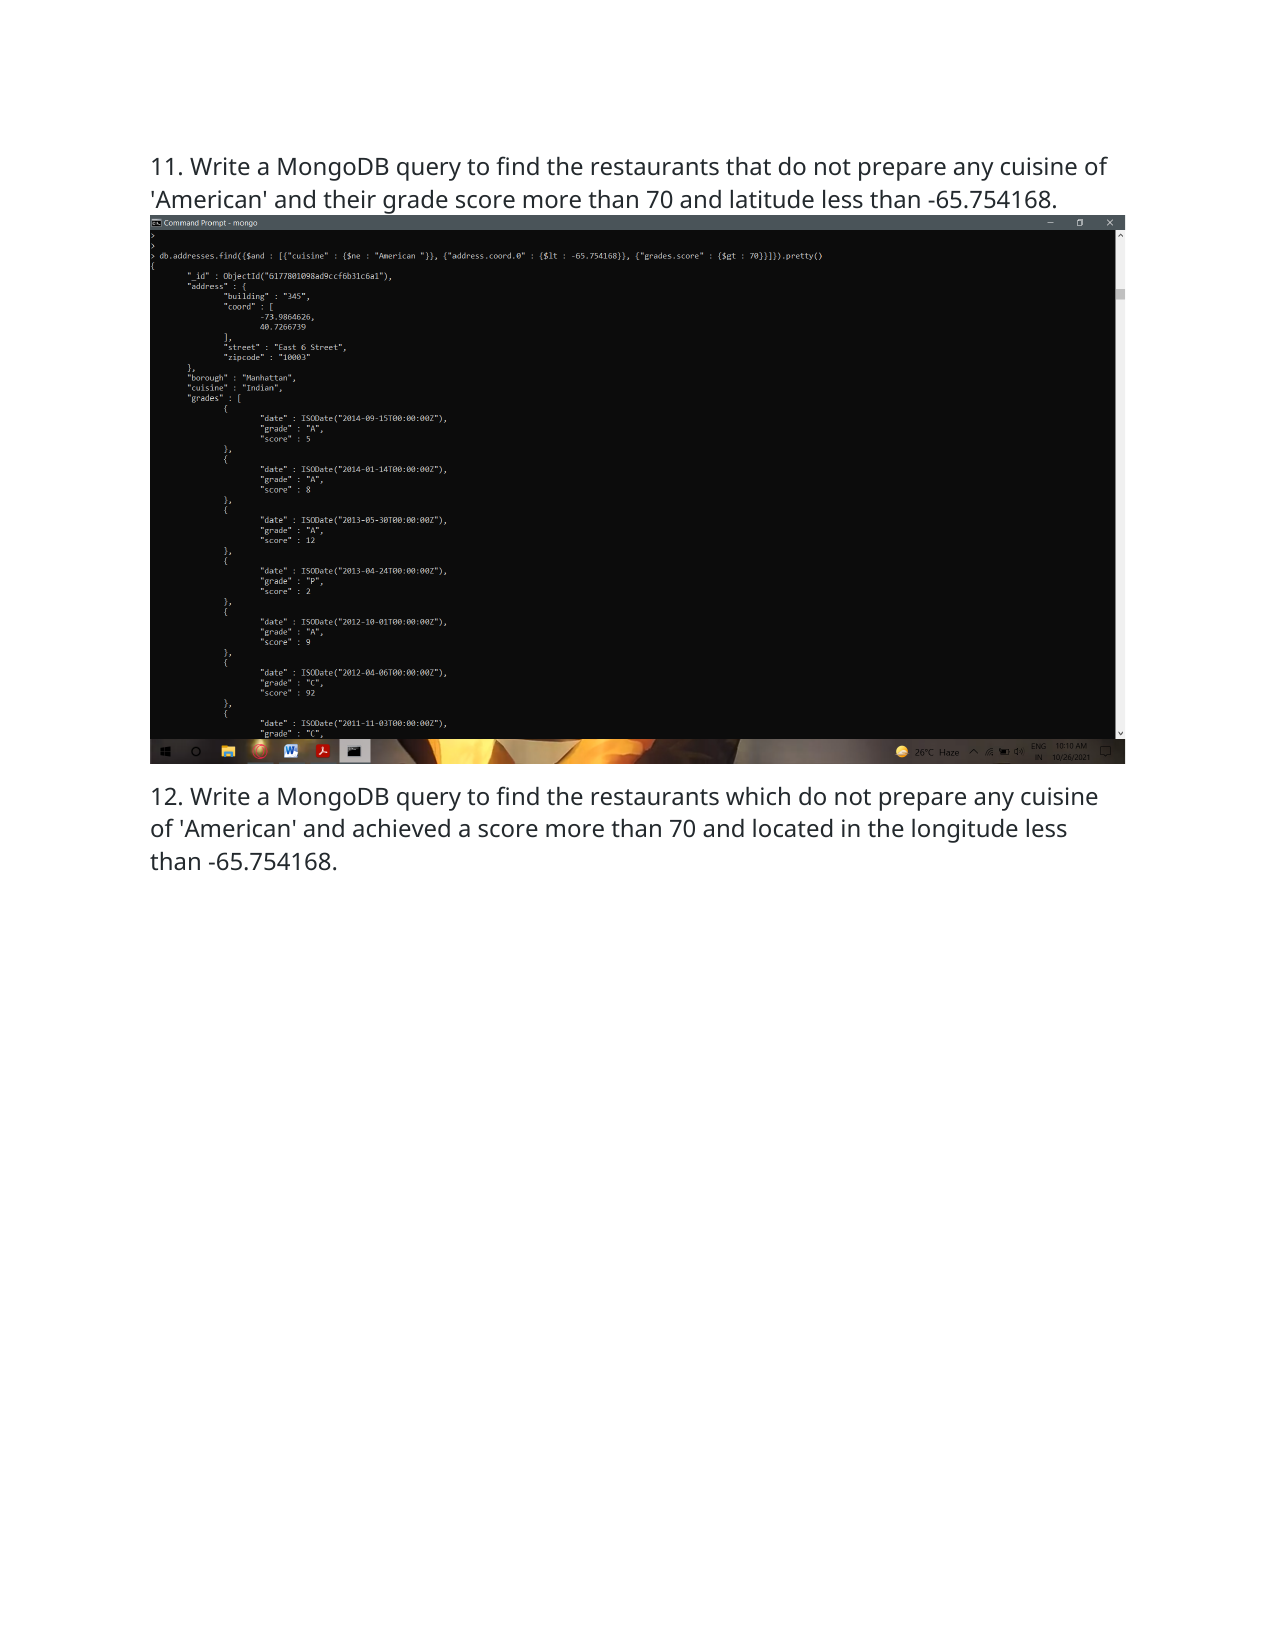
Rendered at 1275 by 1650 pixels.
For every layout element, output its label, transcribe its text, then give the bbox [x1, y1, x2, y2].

text 11. Write a MongoDB query to find the restaurants that do not prepare any cuisine of 'American' and their grade score more than 70 and latitude less than -65.754168. [150, 150, 1125, 215]
picture [150, 215, 1125, 764]
text 12. Write a MongoDB query to find the restaurants which do not prepare any cuisine of 'American' and achieved a score more than 70 and located in the longitude less than -65.754168. [150, 779, 1125, 877]
